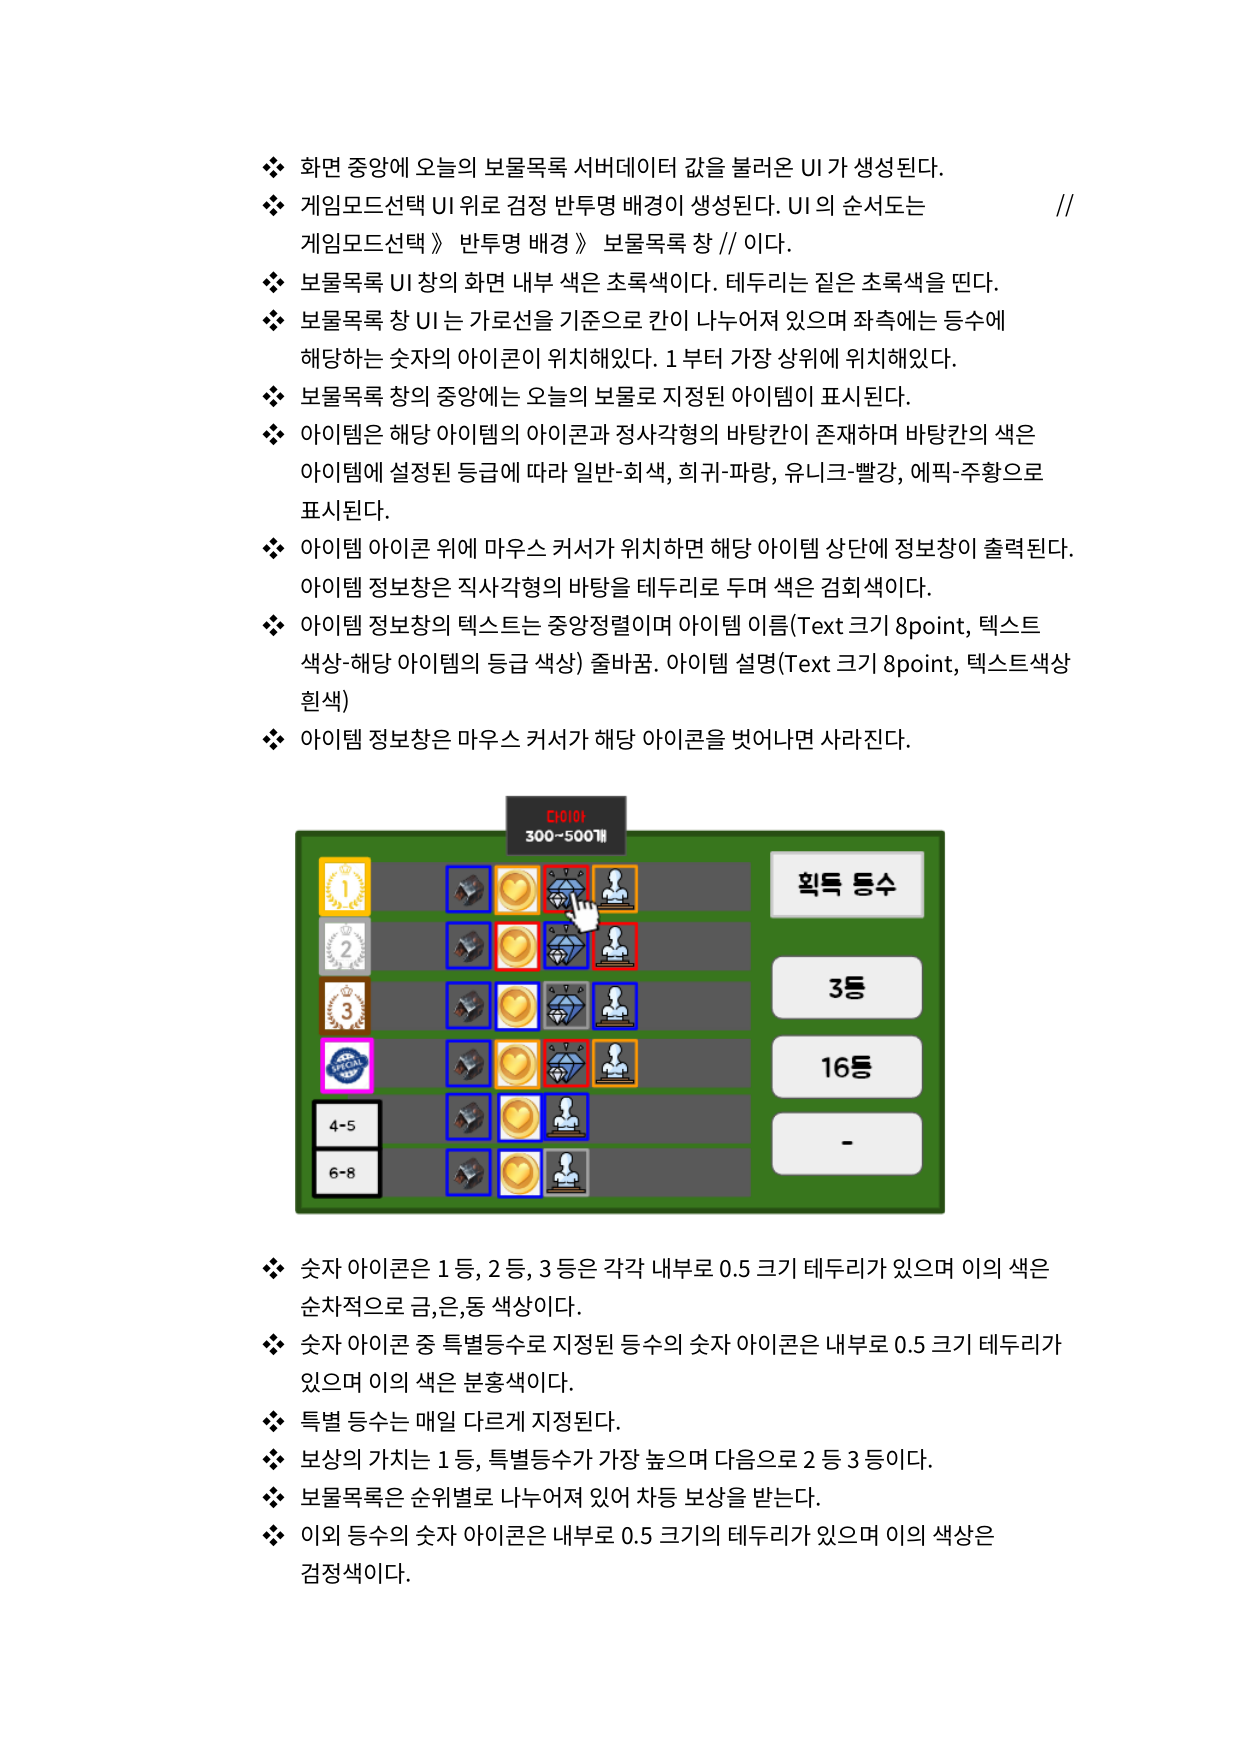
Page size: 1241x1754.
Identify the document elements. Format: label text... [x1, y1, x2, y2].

list 이외 등수의 숫자 아이콘은 내부로 0.5 크기의 테두리가 있으며 이의 색상은 검정색이다. [262, 1518, 1090, 1589]
list 보물목록은 순위별로 나누어져 있어 차등 보상을 받는다. [262, 1480, 1090, 1513]
list 아이템 아이콘 위에 마우스 커서가 위치하면 해당 아이템 상단에 정보창이 출력된다. 아이템 정보창은 직사각형의 바탕을 테두리로 두며 색은 검회색이다. [262, 531, 1090, 603]
list 특별 등수는 매일 다르게 지정된다. [262, 1403, 1090, 1437]
list 아이템 정보창은 마우스 커서가 해당 아이콘을 벗어나면 사라진다. [262, 722, 1090, 755]
list 보물목록 창 UI는 가로선을 기준으로 칸이 나누어져 있으며 좌측에는 등수에 해당하는 숫자의 아이콘이 위치해있다. 1부터 가장 상위에 위치해있다. [262, 302, 1090, 374]
list 숫자 아이콘 중 특별등수로 지정된 등수의 숫자 아이콘은 내부로 0.5크기 테두리가 있으며 이의 색은 분홍색이다. [262, 1327, 1090, 1398]
picture [295, 790, 946, 1217]
list 보상의 가치는 1등, 특별등수가 가장 높으며 다음으로 2등 3등이다. [262, 1442, 1090, 1475]
list 아이템 정보창의 텍스트는 중앙정렬이며 아이템 이름(Text크기 8point, 텍스트 색상-해당 아이템의 등급 색상) 줄바꿈. 아이템 설명(Text크기 8point, 텍스트색상 흰색) [262, 607, 1090, 717]
list 숫자 아이콘은 1등, 2등, 3등은 각각 내부로 0.5크기 테두리가 있으며 이의 색은 순차적으로 금,은,동 색상이다. [262, 1251, 1090, 1322]
list 보물목록 창의 중앙에는 오늘의 보물로 지정된 아이템이 표시된다. [262, 379, 1090, 412]
list 화면 중앙에 오늘의 보물목록 서버데이터 값을 불러온 UI가 생성된다. [262, 150, 1090, 183]
list 아이템은 해당 아이템의 아이콘과 정사각형의 바탕칸이 존재하며 바탕칸의 색은 아이템에 설정된 등급에 따라 일반-회색, 희귀-파랑, 유니크-빨강, 에픽-주황으로 표시된다. [262, 417, 1090, 526]
list 게임모드선택 UI위로 검정 반투명 배경이 생성된다. UI의 순서도는 // 게임모드선택 》 반투명 배경 》 보물목록 창 // 이다. [262, 188, 1090, 259]
list 보물목록 UI창의 화면 내부 색은 초록색이다. 테두리는 짙은 초록색을 띤다. [262, 264, 1090, 298]
